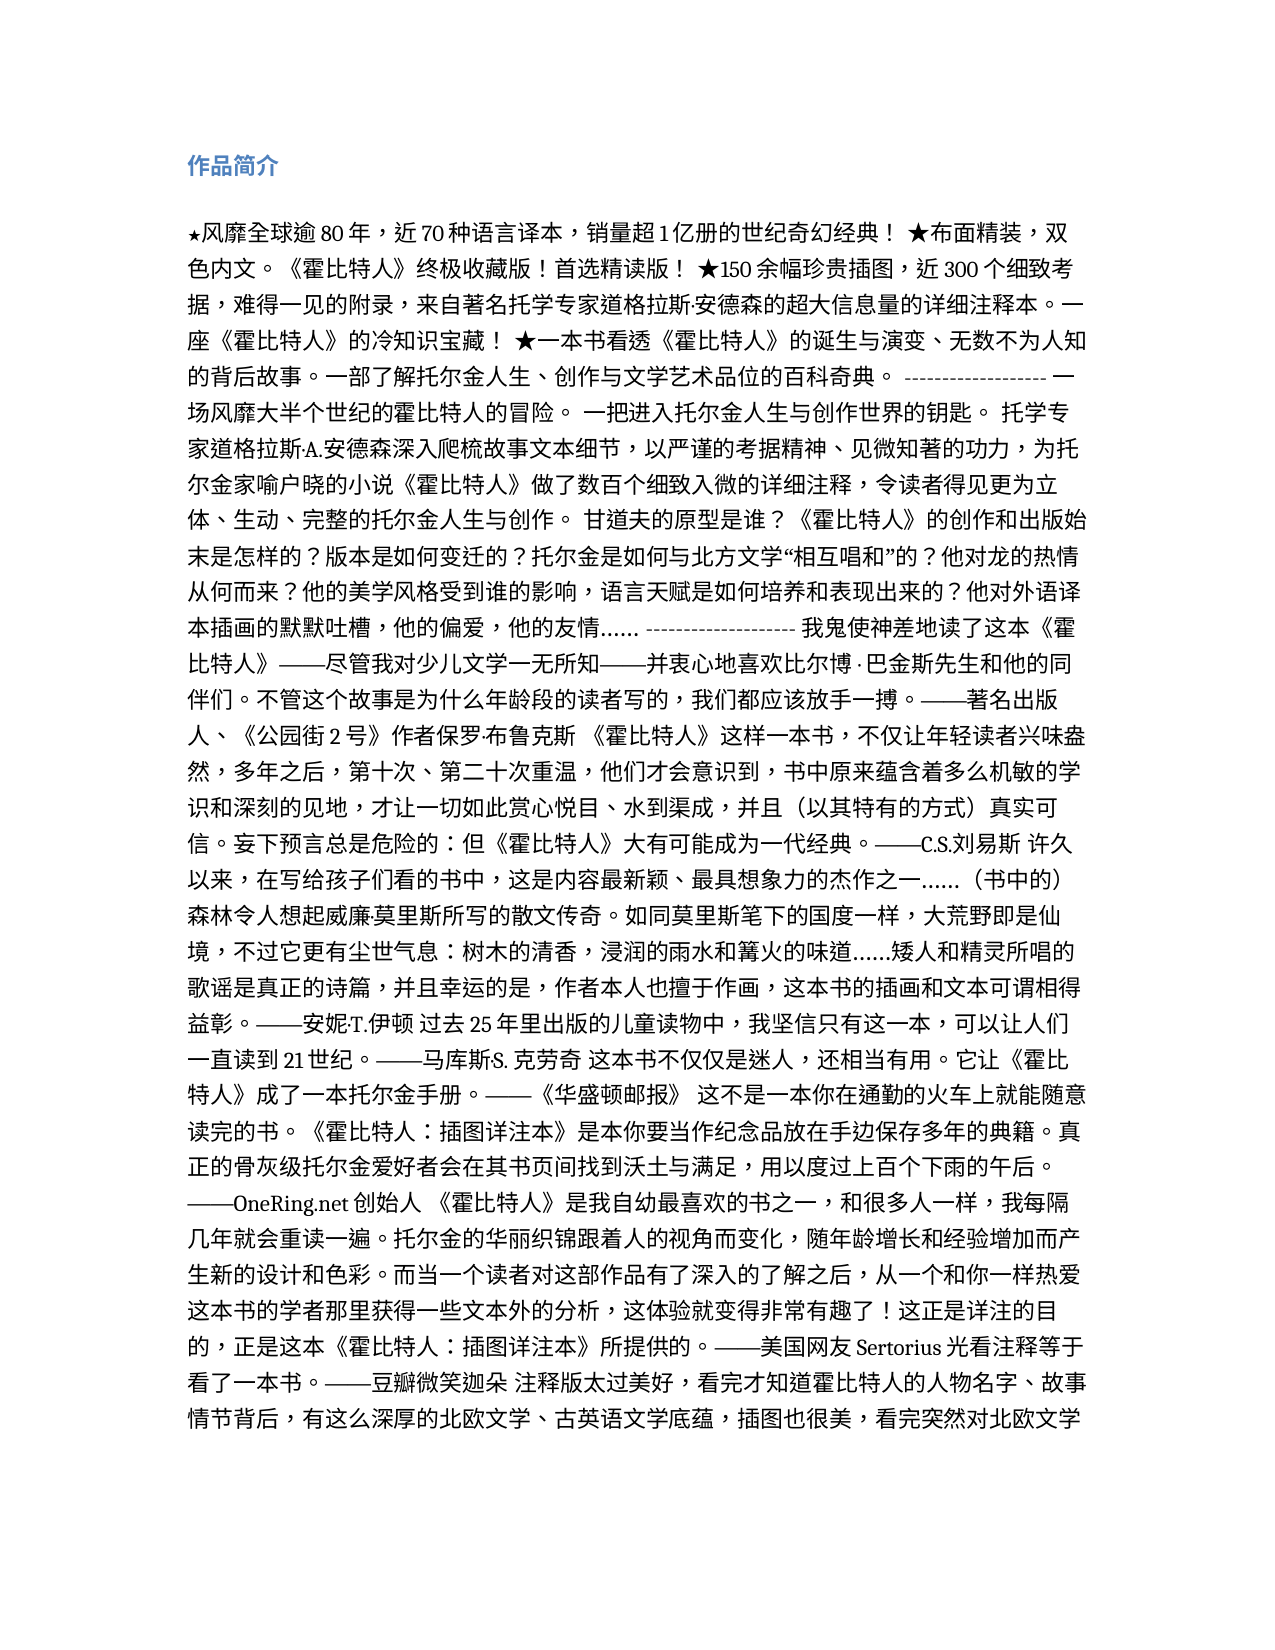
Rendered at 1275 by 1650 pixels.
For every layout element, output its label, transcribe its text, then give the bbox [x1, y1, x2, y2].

text ★风靡全球逾80年，近70种语言译本，销量超1亿册的世纪奇幻经典！ ★布面精装，双色内文。《霍比特人》终极收藏版！首选精读版！ ★150余幅珍贵插图，近300个细致考据，难得一见的附录，来自著名托学专家道格拉斯·安德森的超大信息量的详细注释本。一座《霍比特人》的冷知识宝藏！ ★一本书看透《霍比特人》的诞生与演变、无数不为人知的背后故事。一部了解托尔金人生、创作与文学艺术品位的百科奇典。 ------------------- 一场风靡大半个世纪的霍比特人的冒险。 一把进入托尔金人生与创作世界的钥匙。 托学专家道格拉斯·A.安德森深入爬梳故事文本细节，以严谨的考据精神、见微知著的功力，为托尔金家喻户晓的小说《霍比特人》做了数百个细致入微的详细注释，令读者得见更为立体、生动、完整的托尔金人生与创作。 甘道夫的原型是谁？《霍比特人》的创作和出版始末是怎样的？版本是如何变迁的？托尔金是如何与北方文学“相互唱和”的？他对龙的热情从何而来？他的美学风格受到谁的影响，语言天赋是如何培养和表现出来的？他对外语译本插画的默默吐槽，他的偏爱，他的友情…… -------------------- 我鬼使神差地读了这本《霍比特人》——尽管我对少儿文学一无所知——并衷心地喜欢比尔博 · 巴金斯先生和他的同伴们。不管这个故事是为什么年龄段的读者写的，我们都应该放手一搏。——著名出版人、《公园街2号》作者保罗·布鲁克斯 《霍比特人》这样一本书，不仅让年轻读者兴味盎然，多年之后，第十次、第二十次重温，他们才会意识到，书中原来蕴含着多么机敏的学识和深刻的见地，才让一切如此赏心悦目、水到渠成，并且（以其特有的方式）真实可信。妄下预言总是危险的：但《霍比特人》大有可能成为一代经典。——C.S.刘易斯 许久以来，在写给孩子们看的书中，这是内容最新颖、最具想象力的杰作之一……（书中的）森林令人想起威廉·莫里斯所写的散文传奇。如同莫里斯笔下的国度一样，大荒野即是仙境，不过它更有尘世气息：树木的清香，浸润的雨水和篝火的味道……矮人和精灵所唱的歌谣是真正的诗篇，并且幸运的是，作者本人也擅于作画，这本书的插画和文本可谓相得益彰。——安妮·T.伊顿 过去25年里出版的儿童读物中，我坚信只有这一本，可以让人们一直读到21世纪。——马库斯·S. 克劳奇 这本书不仅仅是迷人，还相当有用。它让《霍比特人》成了一本托尔金手册。——《华盛顿邮报》 这不是一本你在通勤的火车上就能随意读完的书。《霍比特人：插图详注本》是本你要当作纪念品放在手边保存多年的典籍。真正的骨灰级托尔金爱好者会在其书页间找到沃土与满足，用以度过上百个下雨的午后。——OneRing.net创始人 《霍比特人》是我自幼最喜欢的书之一，和很多人一样，我每隔几年就会重读一遍。托尔金的华丽织锦跟着人的视角而变化，随年龄增长和经验增加而产生新的设计和色彩。而当一个读者对这部作品有了深入的了解之后，从一个和你一样热爱这本书的学者那里获得一些文本外的分析，这体验就变得非常有趣了！这正是详注的目的，正是这本《霍比特人：插图详注本》所提供的。——美国网友Sertorius 光看注释等于看了一本书。——豆瓣微笑迦朵 注释版太过美好，看完才知道霍比特人的人物名字、故事情节背后，有这么深厚的北欧文学、古英语文学底蕴，插图也很美，看完突然对北欧文学感兴趣了。——豆瓣雪莱 [187, 186, 1087, 1434]
subtitle 作品简介 [187, 150, 1087, 181]
